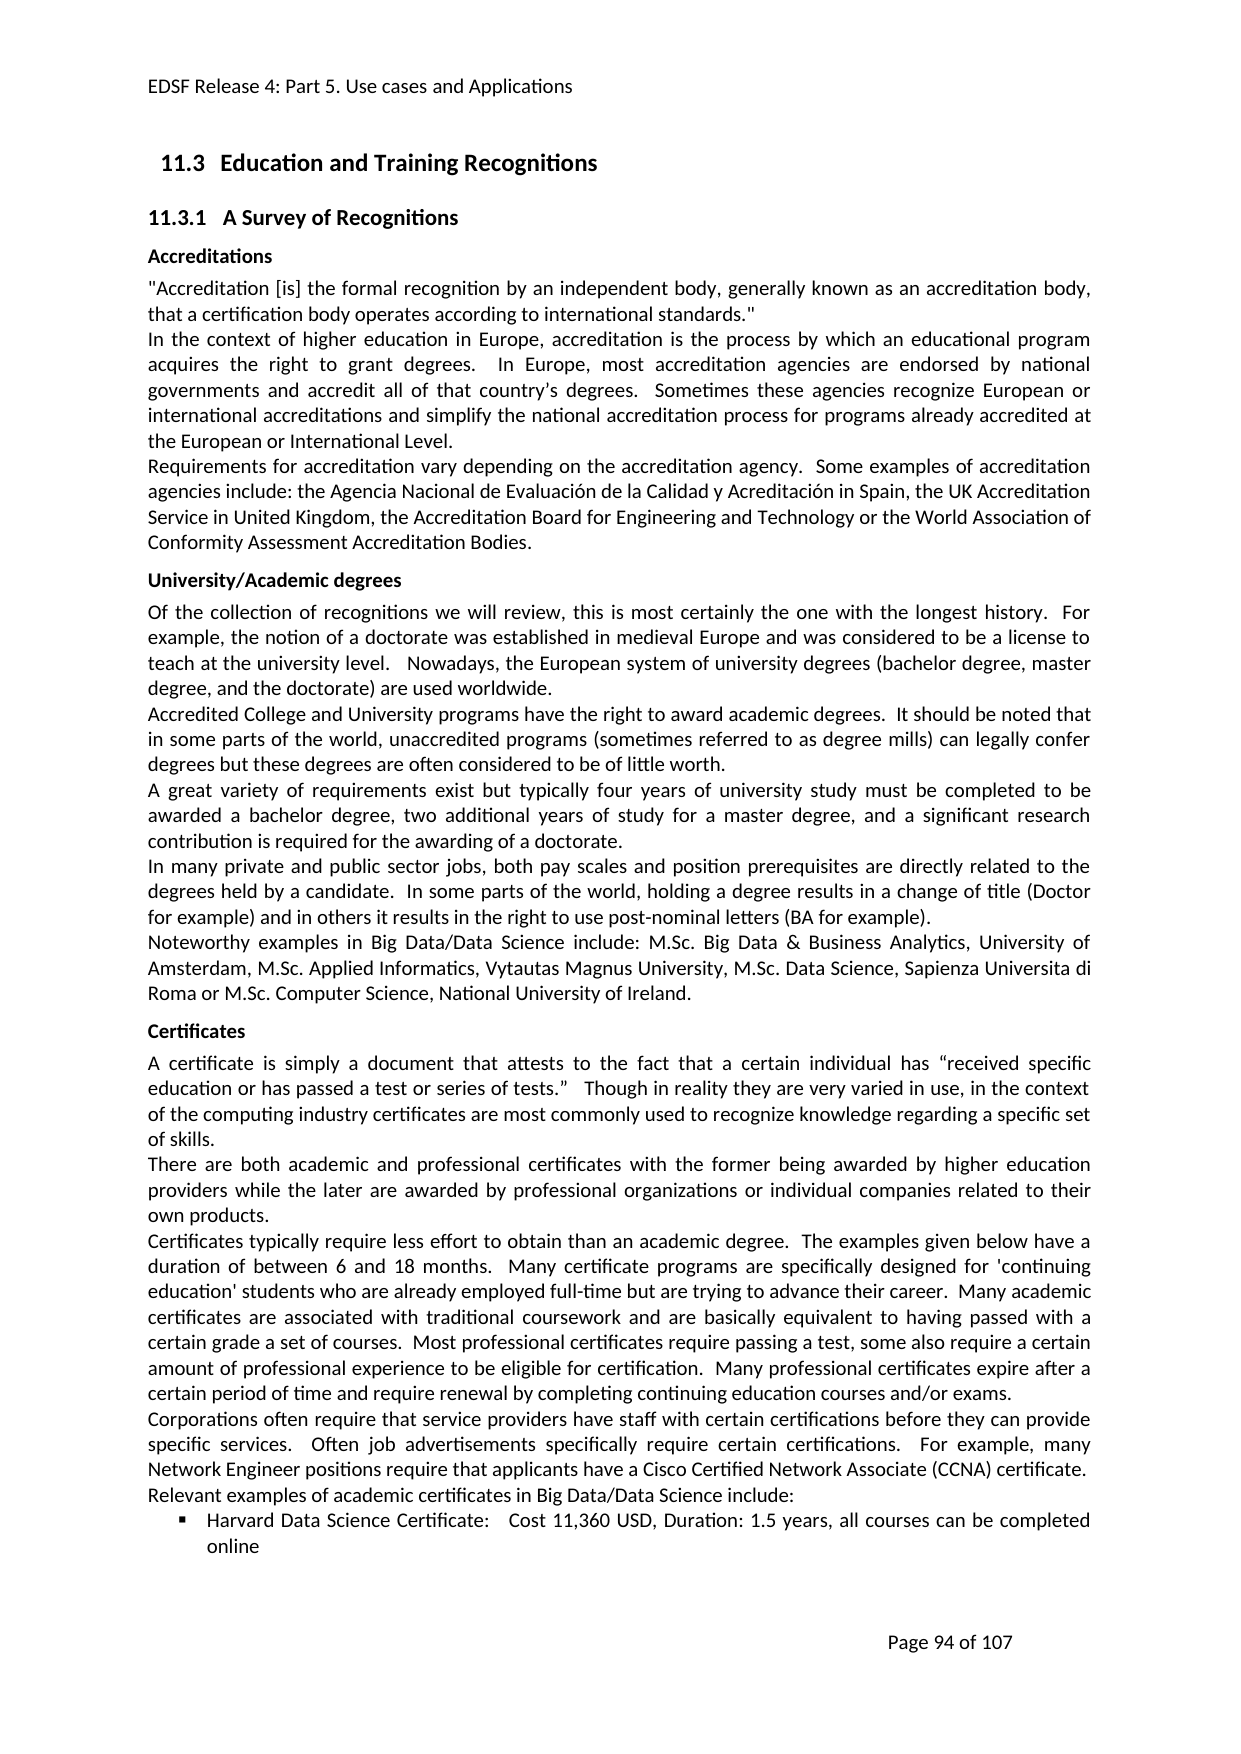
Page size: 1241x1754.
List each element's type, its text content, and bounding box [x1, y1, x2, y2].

text Certificates typically require less effort to obtain than an academic degree. The examples given below have a duration of between 6 and 18 months. Many certificate programs are specifically designed for 'continuing education' students who are already employed full-time but are trying to advance their career. Many academic certificates are associated with traditional coursework and are basically equivalent to having passed with a certain grade a set of courses. Most professional certificates require passing a test, some also require a certain amount of professional experience to be eligible for certification. Many professional certificates expire after a certain period of time and require renewal by completing continuing education courses and/or exams. [148, 1228, 1093, 1406]
text University/Academic degrees [148, 567, 1093, 593]
text There are both academic and professional certificates with the former being awarded by higher education providers while the later are awarded by professional organizations or individual companies related to their own products. [148, 1152, 1093, 1228]
subtitle A Survey of Recognitions [148, 203, 1093, 231]
text Accredited College and University programs have the right to award academic degrees. It should be noted that in some parts of the world, unaccredited programs (sometimes referred to as degree mills) can legally confer degrees but these degrees are often considered to be of little worth. [148, 701, 1093, 777]
text Relevant examples of academic certificates in Big Data/Data Science include: [148, 1482, 1093, 1507]
text In many private and public sector jobs, both pay scales and position prerequisites are directly related to the degrees held by a candidate. In some parts of the world, holding a degree results in a change of title (Doctor for example) and in others it results in the right to use post-nominal letters (BA for example). [148, 853, 1093, 929]
text Of the collection of recognitions we will review, this is most certainly the one with the longest history. For example, the notion of a doctorate was established in medieval Europe and was considered to be a license to teach at the university level. Nowadays, the European system of university degrees (bachelor degree, master degree, and the doctorate) are used worldwide. [148, 599, 1093, 701]
text Noteworthy examples in Big Data/Data Science include: M.Sc. Big Data & Business Analytics, University of Amsterdam, M.Sc. Applied Informatics, Vytautas Magnus University, M.Sc. Data Science, Sapienza Universita di Roma or M.Sc. Computer Science, National University of Ireland. [148, 929, 1093, 1006]
text Certificates [148, 1018, 1093, 1044]
subtitle Education and Training Recognitions [160, 148, 1093, 178]
list Harvard Data Science Certificate: Cost 11,360 USD, Duration: 1.5 years, all courses can be completed online [177, 1507, 1093, 1558]
text Requirements for accreditation vary depending on the accreditation agency. Some examples of accreditation agencies include: the Agencia Nacional de Evaluación de la Calidad y Acreditación in Spain, the UK Accreditation Service in United Kingdom, the Accreditation Board for Engineering and Technology or the World Association of Conformity Assessment Accreditation Bodies. [148, 453, 1093, 555]
text A great variety of requirements exist but typically four years of university study must be completed to be awarded a bachelor degree, two additional years of study for a master degree, and a significant research contribution is required for the awarding of a doctorate. [148, 777, 1093, 853]
text In the context of higher education in Europe, accreditation is the process by which an educational program acquires the right to grant degrees. In Europe, most accreditation agencies are endorsed by national governments and accredit all of that country’s degrees. Sometimes these agencies recognize European or international accreditations and simplify the national accreditation process for programs already accredited at the European or International Level. [148, 326, 1093, 453]
text Accreditations [148, 244, 1093, 269]
text A certificate is simply a document that attests to the fact that a certain individual has “received specific education or has passed a test or series of tests.” Though in reality they are very varied in use, in the context of the computing industry certificates are most commonly used to recognize knowledge regarding a specific set of skills. [148, 1050, 1093, 1152]
text Corporations often require that service providers have staff with certain certifications before they can provide specific services. Often job advertisements specifically require certain certifications. For example, many Network Engineer positions require that applicants have a Cisco Certified Network Associate (CCNA) certificate. [148, 1406, 1093, 1482]
text "Accreditation [is] the formal recognition by an independent body, generally known as an accreditation body, that a certification body operates according to international standards." [148, 275, 1093, 326]
